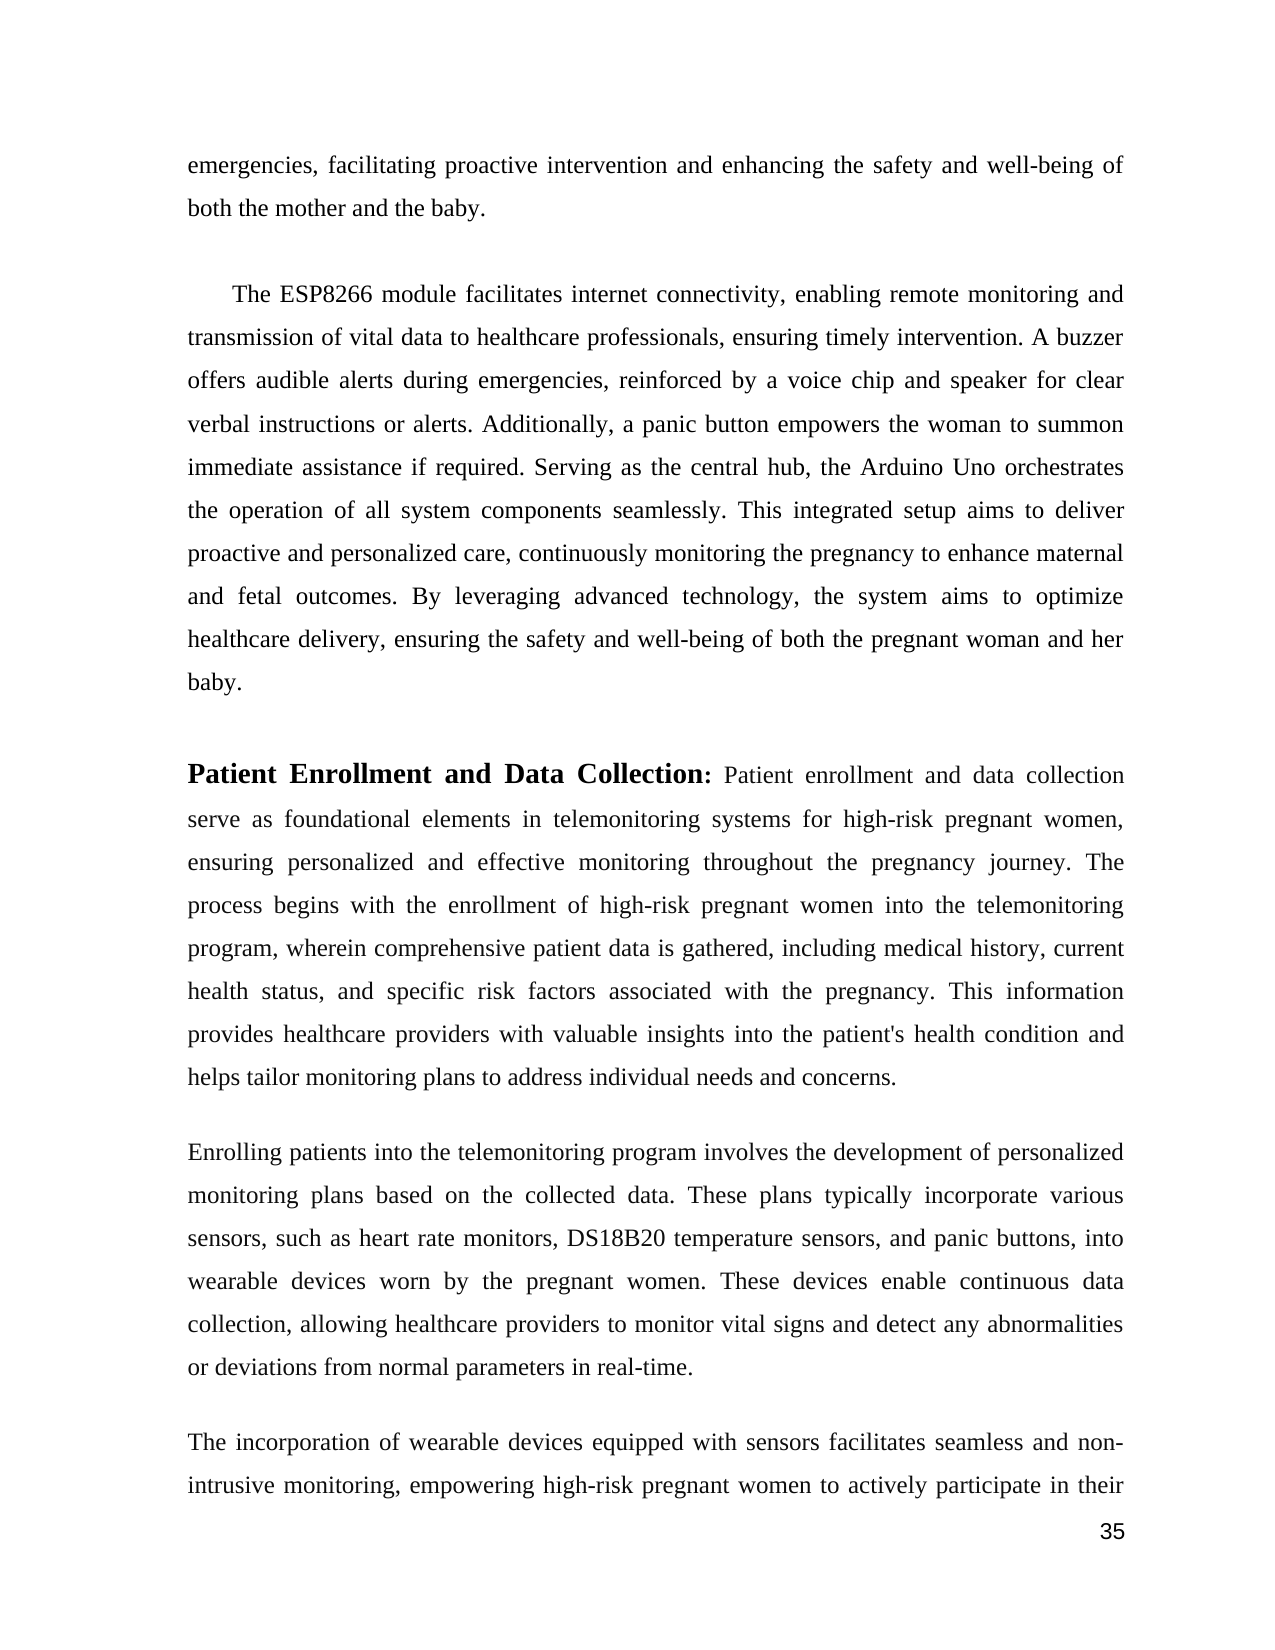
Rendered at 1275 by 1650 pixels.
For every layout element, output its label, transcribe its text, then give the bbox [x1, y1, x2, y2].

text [187, 150, 1125, 222]
text The ESP8266 module facilitates internet connectivity, enabling remote monitoring and transmission of vital data to healthcare professionals, ensuring timely intervention. A buzzer offers audible alerts during emergencies, reinforced by a voice chip and speaker for clear verbal instructions or alerts. Additionally, a panic button empowers the woman to summon immediate assistance if required. Serving as the central hub, the Arduino Uno orchestrates the operation of all system components seamlessly. This integrated setup aims to deliver proactive and personalized care, continuously monitoring the pregnancy to enhance maternal and fetal outcomes. By leveraging advanced technology, the system aims to optimize healthcare delivery, ensuring the safety and well-being of both the pregnant woman and her baby. [187, 279, 1125, 696]
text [187, 1427, 1125, 1499]
text Patient Enrollment and Data Collection: Patient enrollment and data collection serve as foundational elements in telemonitoring systems for high-risk pregnant women, ensuring personalized and effective monitoring throughout the pregnancy journey. The process begins with the enrollment of high-risk pregnant women into the telemonitoring program, wherein comprehensive patient data is gathered, including medical history, current health status, and specific risk factors associated with the pregnancy. This information provides healthcare providers with valuable insights into the patient's health condition and helps tailor monitoring plans to address individual needs and concerns. [187, 756, 1125, 1091]
text Enrolling patients into the telemonitoring program involves the development of personalized monitoring plans based on the collected data. These plans typically incorporate various sensors, such as heart rate monitors, DS18B20 temperature sensors, and panic buttons, into wearable devices worn by the pregnant women. These devices enable continuous data collection, allowing healthcare providers to monitor vital signs and detect any abnormalities or deviations from normal parameters in real-time. [187, 1137, 1125, 1381]
